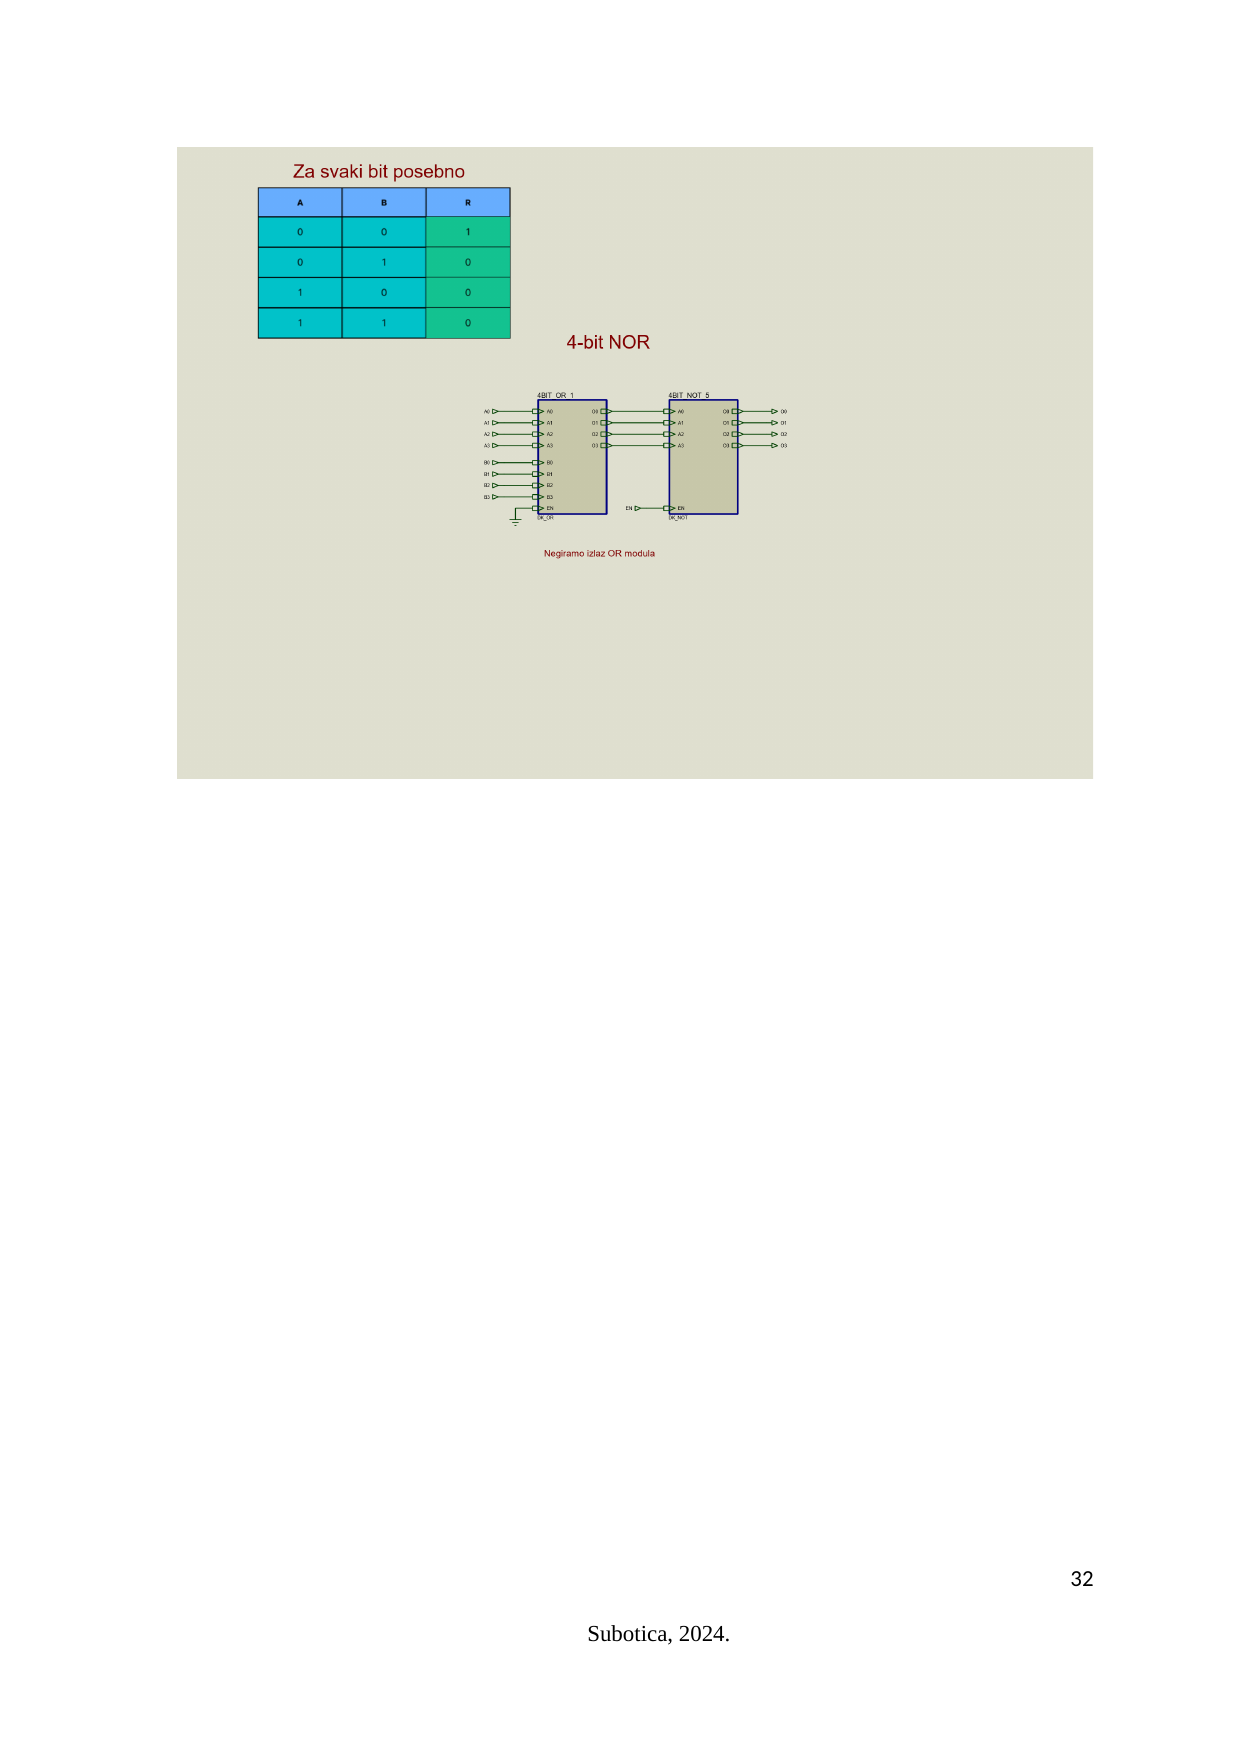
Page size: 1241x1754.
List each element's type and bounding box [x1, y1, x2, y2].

picture [177, 147, 1094, 779]
